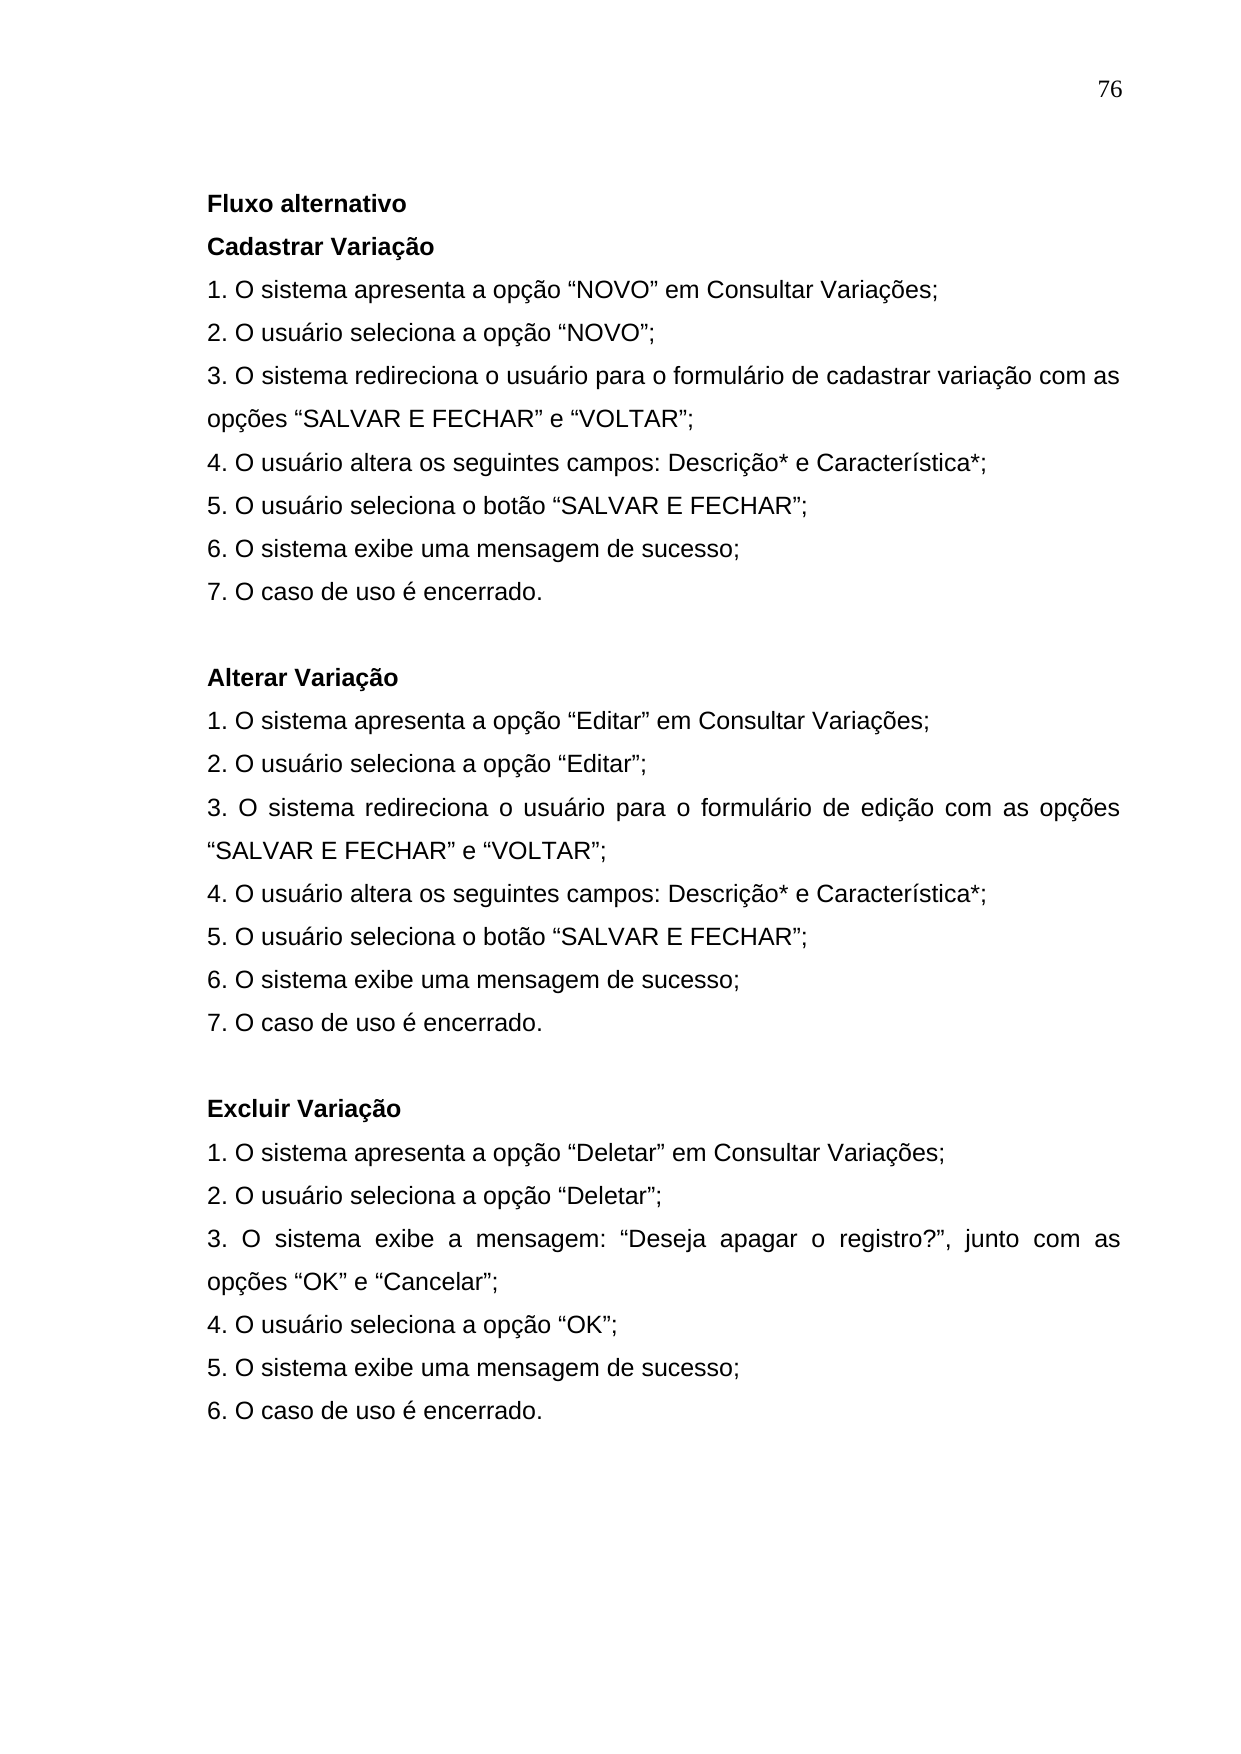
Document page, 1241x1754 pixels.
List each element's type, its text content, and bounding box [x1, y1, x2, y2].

text 3. O sistema redireciona o usuário para o formulário de cadastrar variação com as opções “SALVAR E FECHAR” e “VOLTAR”; [207, 361, 1122, 433]
text 6. O sistema exibe uma mensagem de sucesso; [207, 965, 1122, 994]
text 2. O usuário seleciona a opção “Editar”; [207, 749, 1122, 778]
text 1. O sistema apresenta a opção “Editar” em Consultar Variações; [207, 706, 1122, 735]
text 4. O usuário seleciona a opção “OK”; [207, 1310, 1122, 1339]
text 7. O caso de uso é encerrado. [207, 577, 1122, 606]
text 5. O sistema exibe uma mensagem de sucesso; [207, 1353, 1122, 1382]
text 5. O usuário seleciona o botão “SALVAR E FECHAR”; [207, 922, 1122, 951]
text 1. O sistema apresenta a opção “NOVO” em Consultar Variações; [207, 275, 1122, 304]
text 5. O usuário seleciona o botão “SALVAR E FECHAR”; [207, 491, 1122, 519]
text Fluxo alternativo [207, 189, 1122, 217]
text Alterar Variação [207, 663, 1122, 692]
text 3. O sistema exibe a mensagem: “Deseja apagar o registro?”, junto com as opções “OK” e “Cancelar”; [207, 1224, 1122, 1296]
text 4. O usuário altera os seguintes campos: Descrição* e Característica*; [207, 447, 1122, 476]
text 6. O caso de uso é encerrado. [207, 1396, 1122, 1425]
text 2. O usuário seleciona a opção “NOVO”; [207, 318, 1122, 347]
text 1. O sistema apresenta a opção “Deletar” em Consultar Variações; [207, 1137, 1122, 1166]
text 7. O caso de uso é encerrado. [207, 1008, 1122, 1037]
text 3. O sistema redireciona o usuário para o formulário de edição com as opções “SALVAR E FECHAR” e “VOLTAR”; [207, 792, 1122, 864]
text 4. O usuário altera os seguintes campos: Descrição* e Característica*; [207, 879, 1122, 907]
text 6. O sistema exibe uma mensagem de sucesso; [207, 534, 1122, 562]
text Cadastrar Variação [207, 232, 1122, 261]
text Excluir Variação [207, 1094, 1122, 1123]
text 2. O usuário seleciona a opção “Deletar”; [207, 1181, 1122, 1209]
